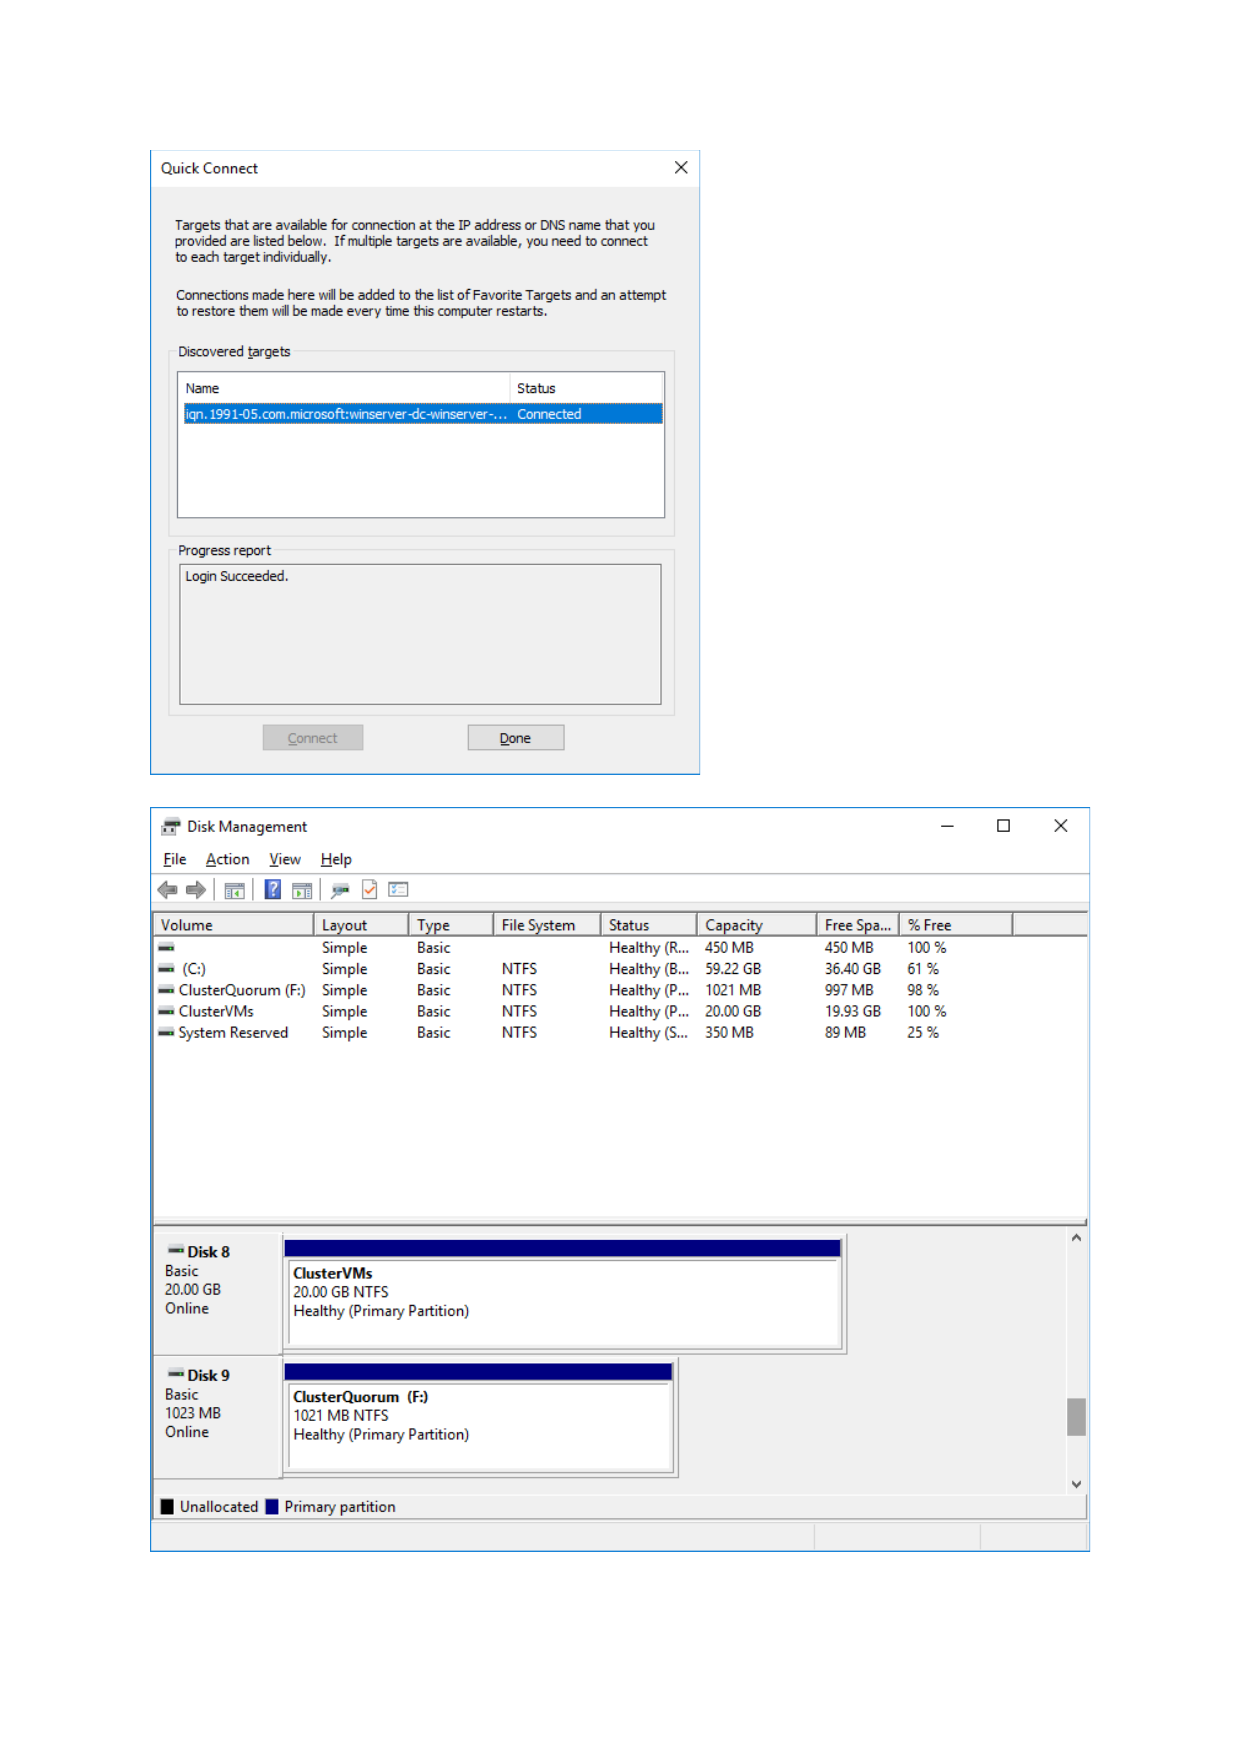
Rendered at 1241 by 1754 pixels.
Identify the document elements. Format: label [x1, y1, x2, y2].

picture [150, 150, 701, 775]
picture [150, 807, 1091, 1552]
